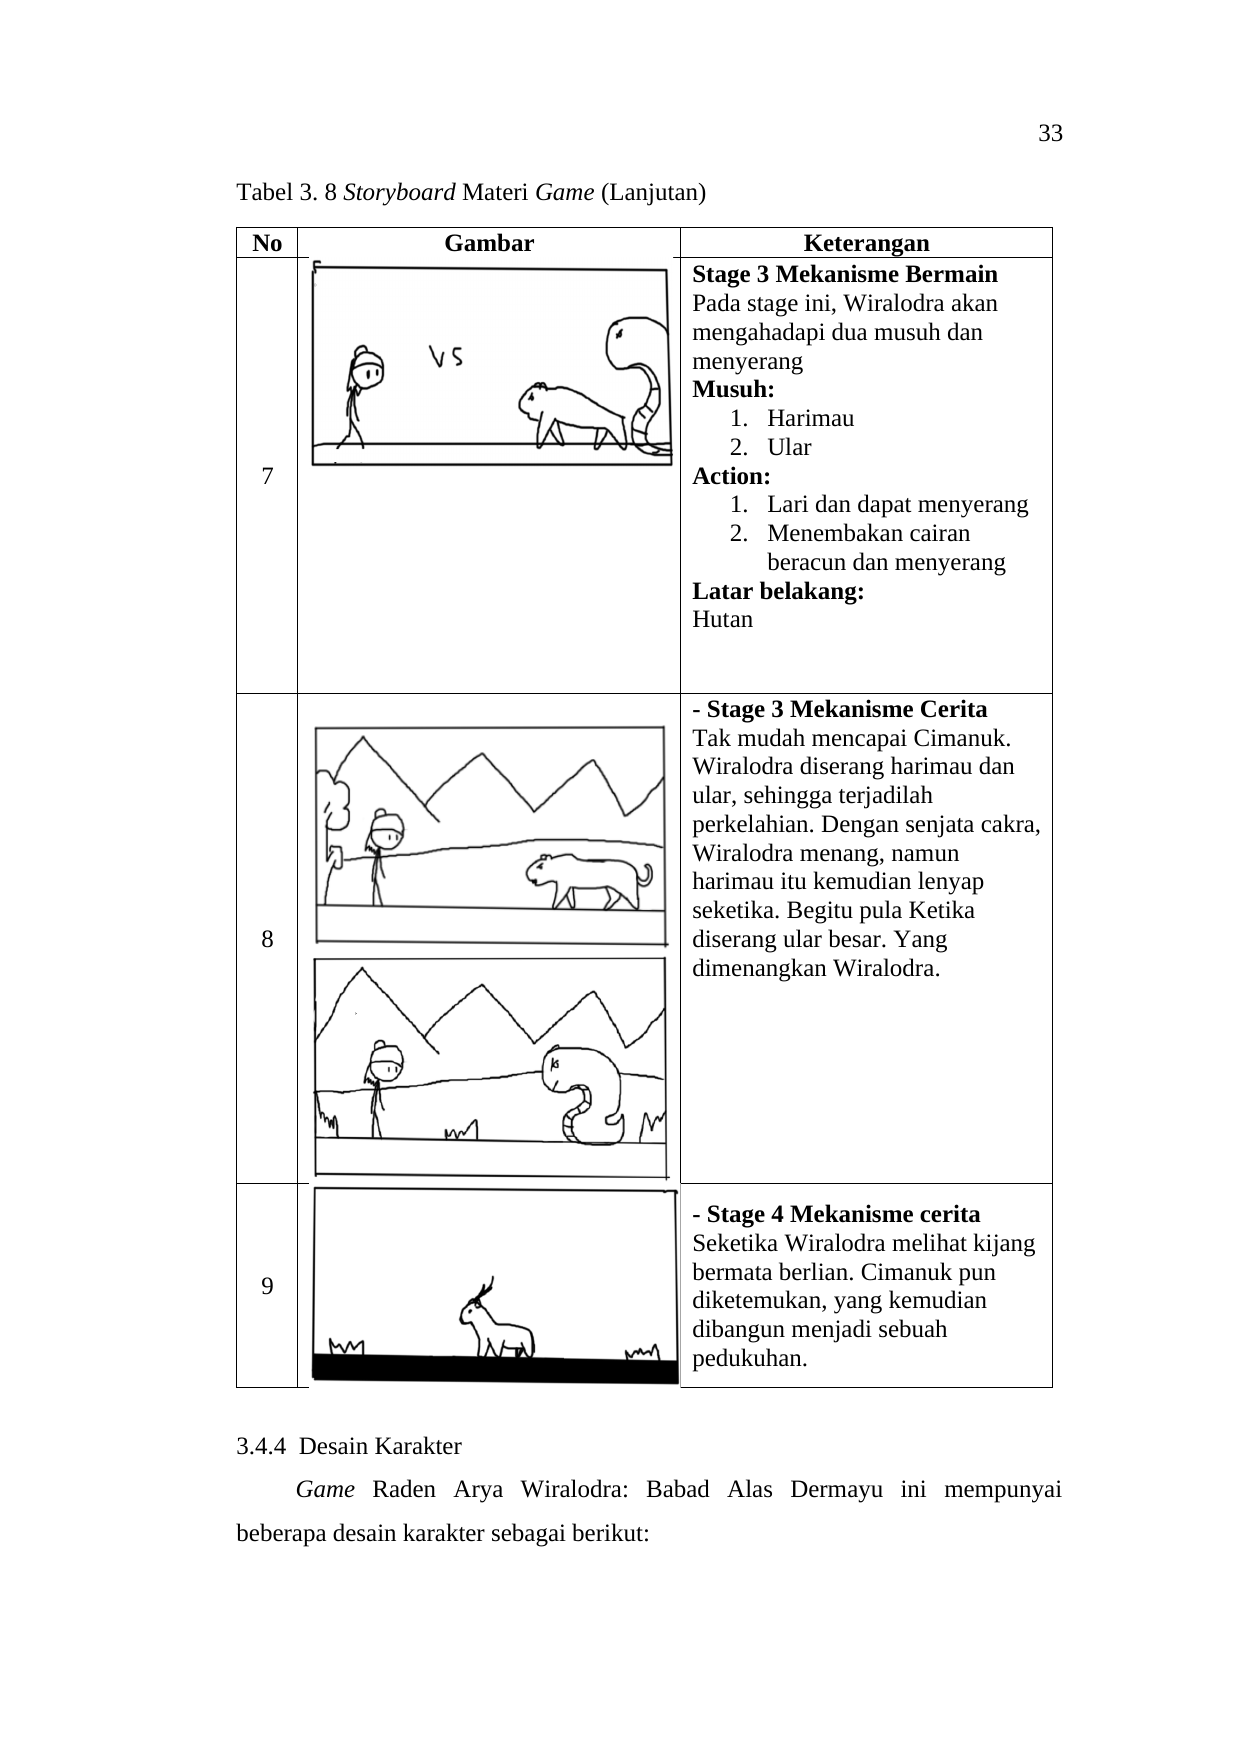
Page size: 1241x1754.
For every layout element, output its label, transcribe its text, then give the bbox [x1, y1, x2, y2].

text Tabel 3. 8 Storyboard Materi Game (Lanjutan) [236, 177, 1063, 206]
table_cell - Stage 3 Mekanisme Cerita Tak mudah mencapai Cimanuk. Wiralodra diserang harimau dan ular, sehingga terjadilah perkelahian. Dengan senjata cakra, Wiralodra menang, namun harimau itu kemudian lenyap seketika. Begitu pula Ketika diserang ular besar. Yang dimenangkan Wiralodra. [681, 694, 1052, 1182]
table_cell - Stage 4 Mekanisme cerita Seketika Wiralodra melihat kijang bermata berlian. Cimanuk pun diketemukan, yang kemudian dibangun menjadi sebuah pedukuhan. [681, 1184, 1052, 1387]
table_cell [298, 258, 680, 693]
table_cell 8 [237, 694, 297, 1182]
table_header No [237, 228, 297, 257]
table_cell [298, 694, 680, 1182]
table_cell [298, 1184, 309, 1387]
table_header Keterangan [681, 228, 1052, 257]
picture [309, 257, 674, 469]
list Desain Karakter [236, 1431, 1063, 1460]
text Game Raden Arya Wiralodra: Babad Alas Dermayu ini mempunyai beberapa desain karakter sebagai berikut: [236, 1474, 1063, 1546]
table_cell 9 [237, 1184, 297, 1387]
table_cell 7 [237, 258, 297, 693]
picture [309, 722, 681, 1388]
table_header Gambar [298, 228, 680, 257]
table_cell Stage 3 Mekanisme Bermain Pada stage ini, Wiralodra akan mengahadapi dua musuh dan menyerang Musuh: Harimau Ular Action: Lari dan dapat menyerang Menembakan cairan beracun dan menyerang Latar belakang: Hutan [681, 258, 1052, 693]
